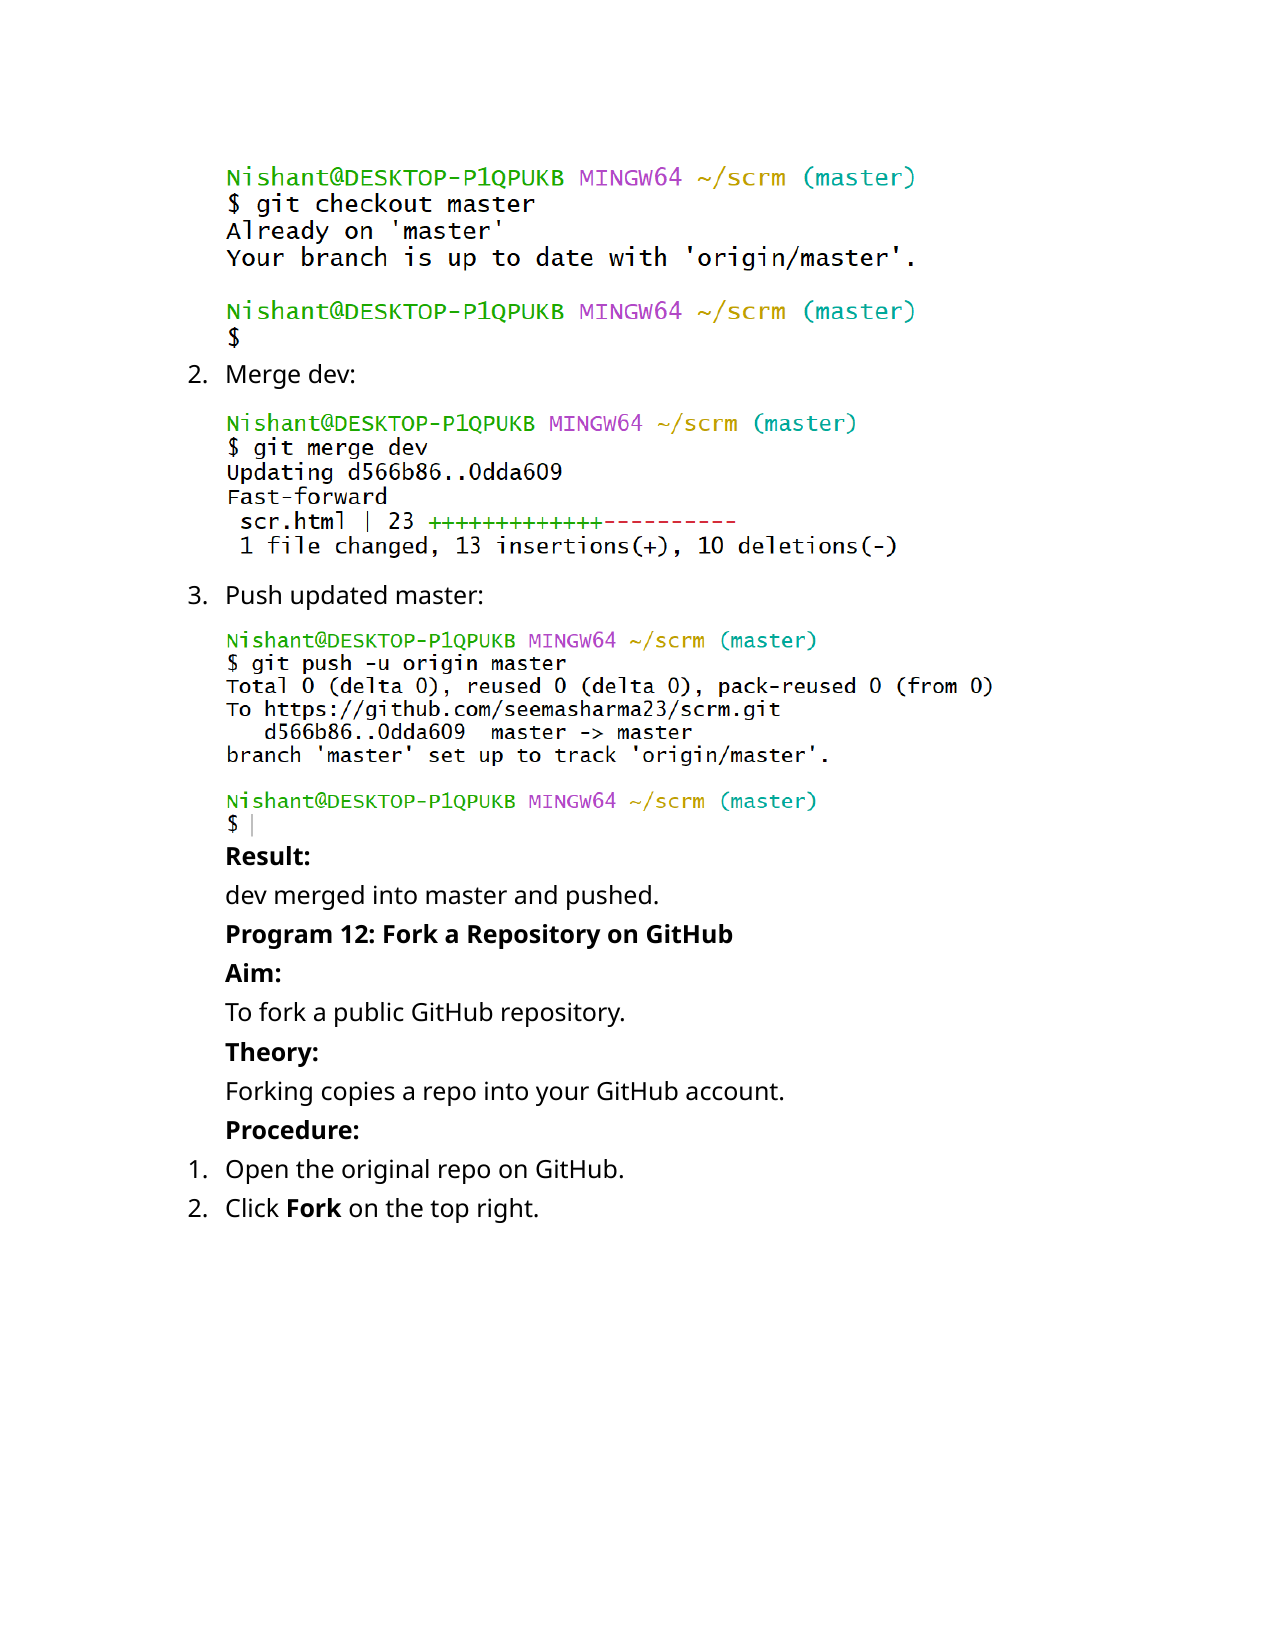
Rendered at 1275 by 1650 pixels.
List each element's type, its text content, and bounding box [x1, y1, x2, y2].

picture [225, 150, 958, 355]
list Open the original repo on GitHub. [187, 1152, 1125, 1186]
picture [225, 613, 1064, 837]
list Procedure: [225, 1112, 1125, 1147]
picture [225, 393, 934, 576]
list Program 12: Fork a Repository on GitHub [225, 917, 1125, 951]
list Result: dev merged into master and pushed. [225, 838, 1125, 912]
list Merge dev: [187, 357, 1125, 391]
list Theory: Forking copies a repo into your GitHub account. [225, 1034, 1125, 1107]
list Aim: To fork a public GitHub repository. [225, 956, 1125, 1029]
list Push updated master: [187, 577, 1125, 611]
list Click Fork on the top right. [187, 1191, 1125, 1225]
